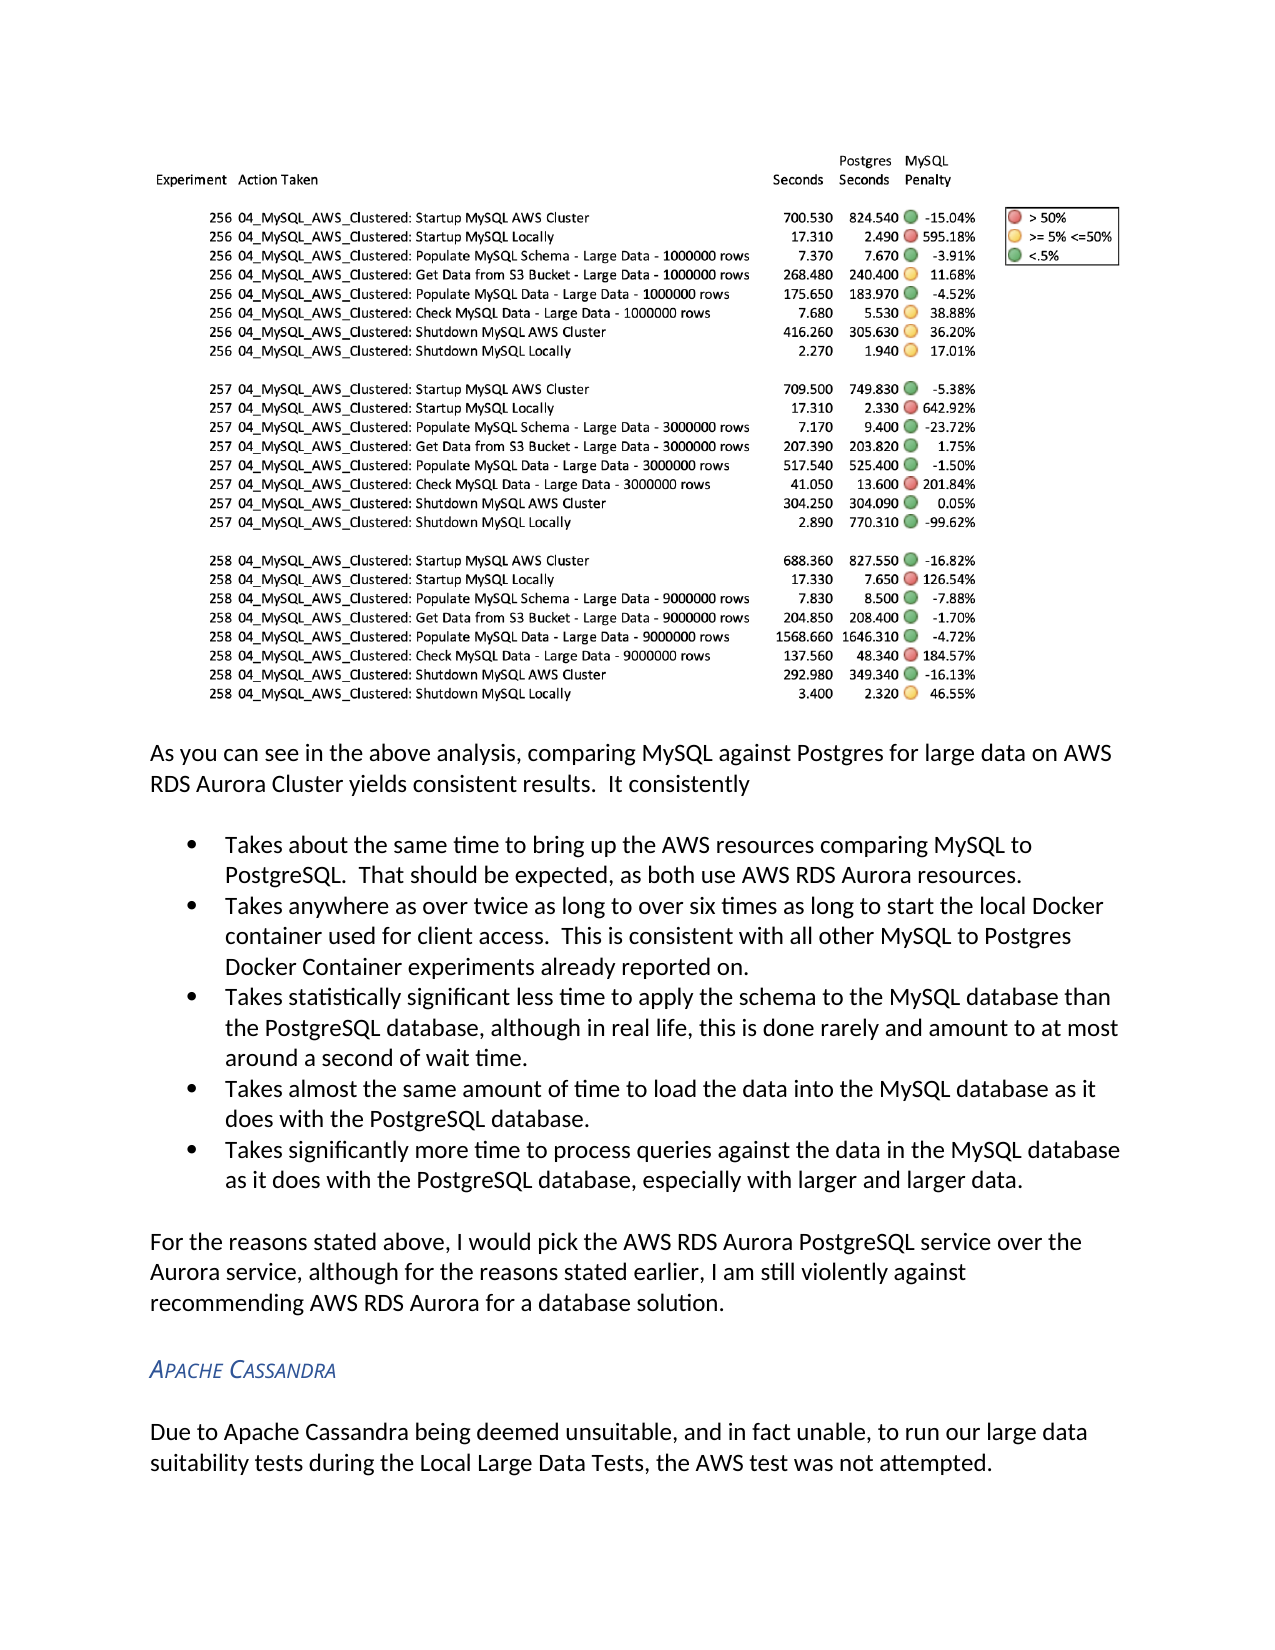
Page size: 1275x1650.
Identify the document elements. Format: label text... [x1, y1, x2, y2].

text As you can see in the above analysis, comparing MySQL against Postgres for large data on AWS RDS Aurora Cluster yields consistent results. It consistently [150, 737, 1125, 798]
picture [150, 150, 1125, 707]
subtitle Apache Cassandra [150, 1352, 1125, 1386]
list Takes almost the same amount of time to load the data into the MySQL database as it does with the PostgreSQL database. [187, 1073, 1125, 1134]
list Takes about the same time to bring up the AWS resources comparing MySQL to PostgreSQL. That should be expected, as both use AWS RDS Aurora resources. [187, 829, 1125, 890]
list Takes statistically significant less time to apply the schema to the MySQL database than the PostgreSQL database, although in real life, this is done rarely and amount to at most around a second of wait time. [187, 981, 1125, 1073]
text Due to Apache Cassandra being deemed unsuitable, and in fact unable, to run our large data suitability tests during the Local Large Data Tests, the AWS test was not attempted. [150, 1416, 1125, 1477]
text For the reasons stated above, I would pick the AWS RDS Aurora PostgreSQL service over the Aurora service, although for the reasons stated earlier, I am still violently against recommending AWS RDS Aurora for a database solution. [150, 1226, 1125, 1317]
list Takes significantly more time to process queries against the data in the MySQL database as it does with the PostgreSQL database, especially with larger and larger data. [187, 1134, 1125, 1195]
list Takes anywhere as over twice as long to over six times as long to start the local Docker container used for client access. This is consistent with all other MySQL to Postgres Docker Container experiments already reported on. [187, 890, 1125, 981]
